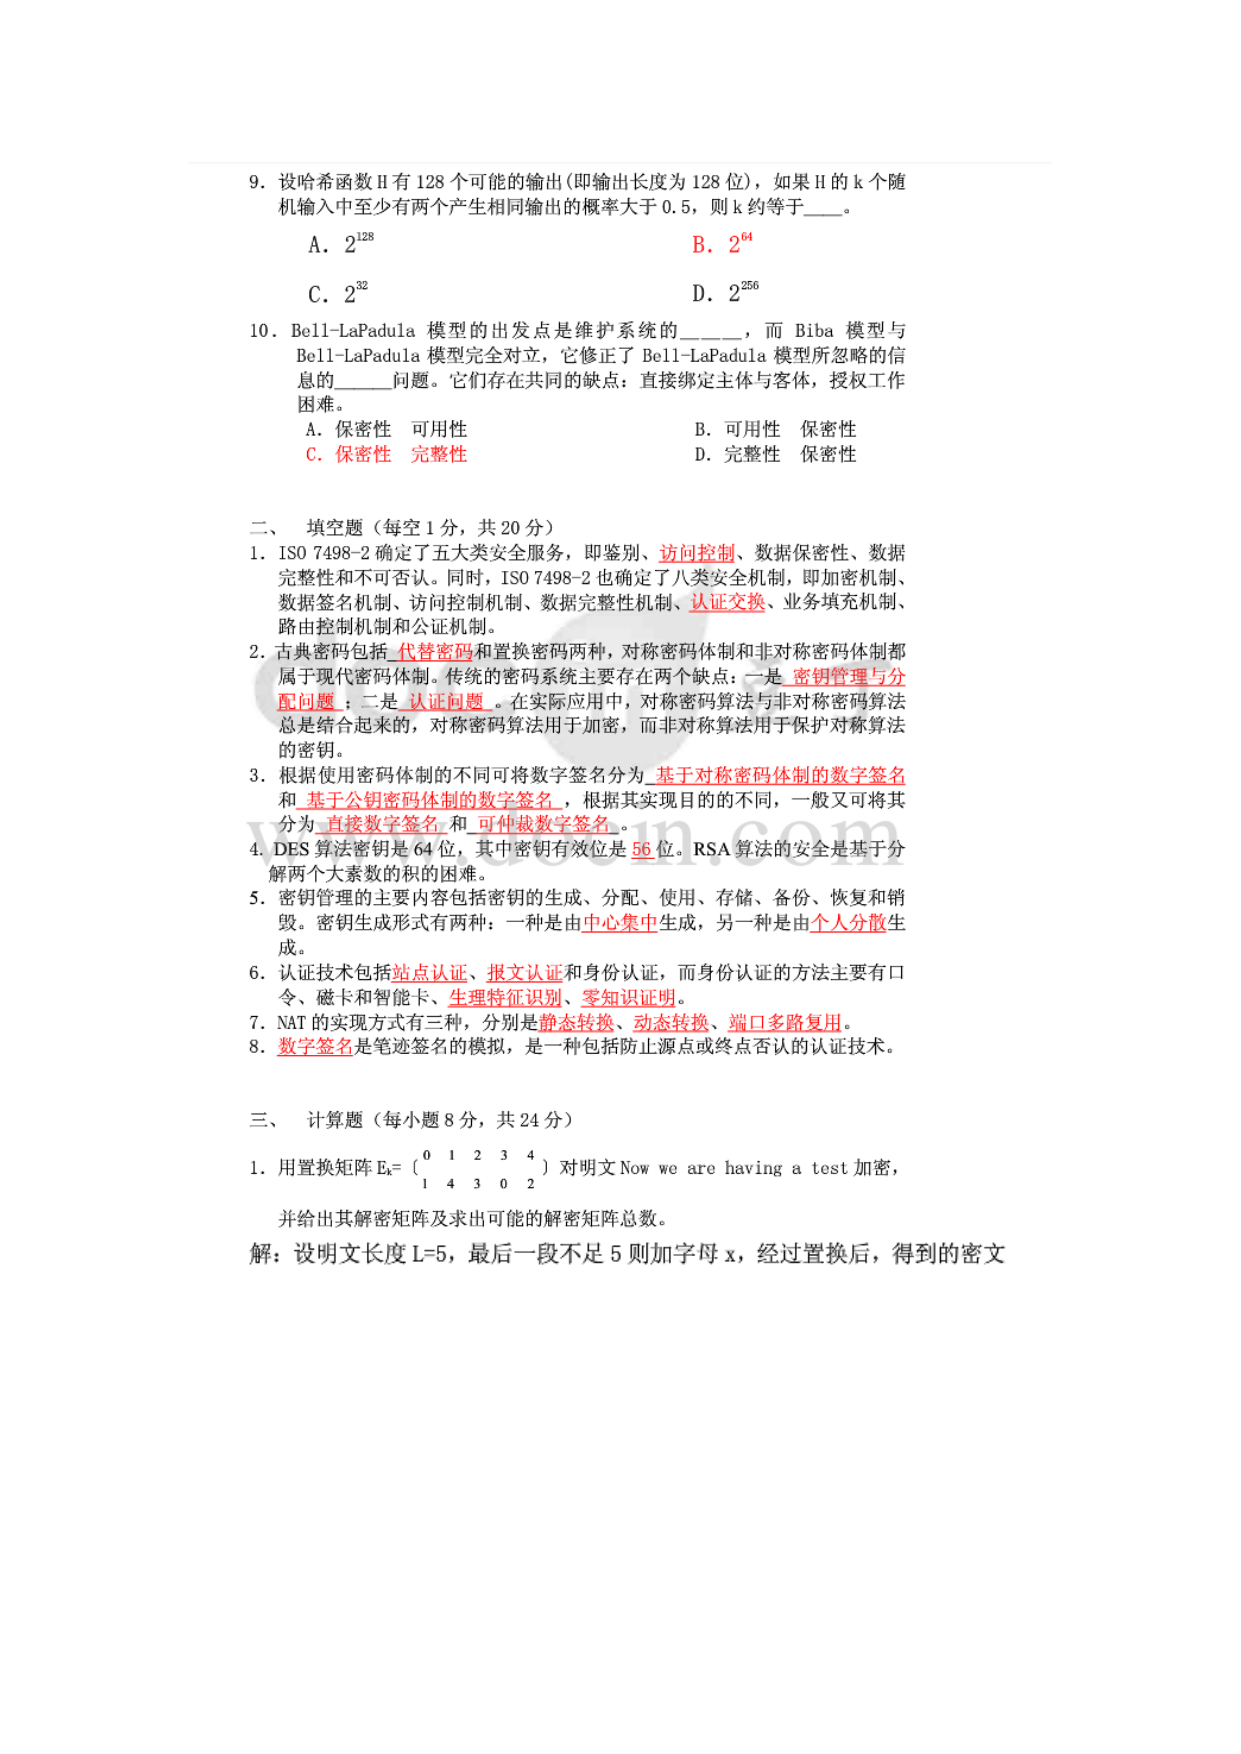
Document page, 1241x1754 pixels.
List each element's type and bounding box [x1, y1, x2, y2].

picture [187, 1234, 1053, 1275]
picture [187, 162, 1052, 1230]
